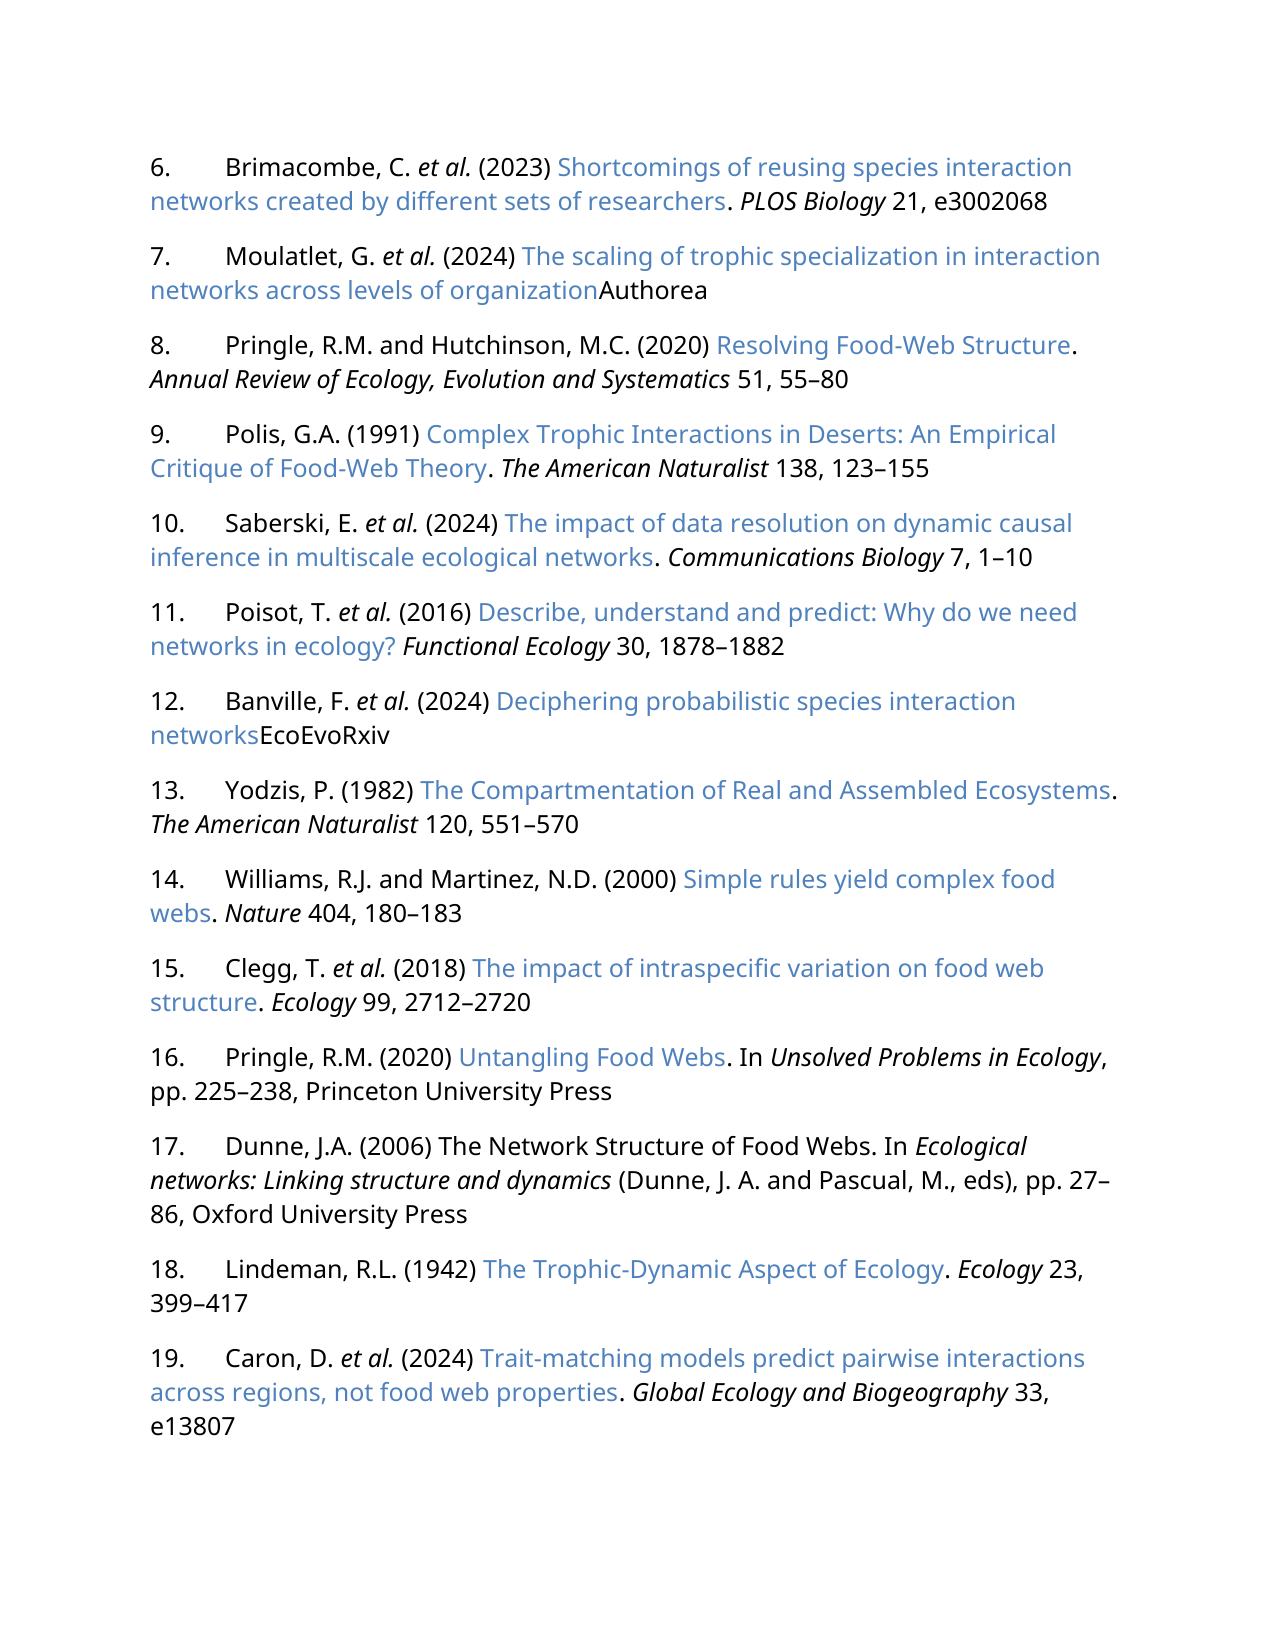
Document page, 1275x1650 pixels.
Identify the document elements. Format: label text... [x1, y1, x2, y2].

text 10. Saberski, E. et al. (2024) The impact of data resolution on dynamic causal inference in multiscale ecological networks. Communications Biology 7, 1–10 [150, 506, 1125, 574]
text 17. Dunne, J.A. (2006) The Network Structure of Food Webs. In Ecological networks: Linking structure and dynamics (Dunne, J. A. and Pascual, M., eds), pp. 27–86, Oxford University Press [150, 1128, 1125, 1231]
text 11. Poisot, T. et al. (2016) Describe, understand and predict: Why do we need networks in ecology? Functional Ecology 30, 1878–1882 [150, 595, 1125, 663]
text 15. Clegg, T. et al. (2018) The impact of intraspecific variation on food web structure. Ecology 99, 2712–2720 [150, 951, 1125, 1019]
text 6. Brimacombe, C. et al. (2023) Shortcomings of reusing species interaction networks created by different sets of researchers. PLOS Biology 21, e3002068 [150, 150, 1125, 218]
text 12. Banville, F. et al. (2024) Deciphering probabilistic species interaction networksEcoEvoRxiv [150, 684, 1125, 752]
text 8. Pringle, R.M. and Hutchinson, M.C. (2020) Resolving Food-Web Structure. Annual Review of Ecology, Evolution and Systematics 51, 55–80 [150, 328, 1125, 396]
text 9. Polis, G.A. (1991) Complex Trophic Interactions in Deserts: An Empirical Critique of Food-Web Theory. The American Naturalist 138, 123–155 [150, 417, 1125, 485]
text 18. Lindeman, R.L. (1942) The Trophic-Dynamic Aspect of Ecology. Ecology 23, 399–417 [150, 1252, 1125, 1320]
text 13. Yodzis, P. (1982) The Compartmentation of Real and Assembled Ecosystems. The American Naturalist 120, 551–570 [150, 773, 1125, 841]
text 7. Moulatlet, G. et al. (2024) The scaling of trophic specialization in interaction networks across levels of organizationAuthorea [150, 239, 1125, 307]
text 14. Williams, R.J. and Martinez, N.D. (2000) Simple rules yield complex food webs. Nature 404, 180–183 [150, 862, 1125, 930]
text 16. Pringle, R.M. (2020) Untangling Food Webs. In Unsolved Problems in Ecology, pp. 225–238, Princeton University Press [150, 1039, 1125, 1108]
text 19. Caron, D. et al. (2024) Trait-matching models predict pairwise interactions across regions, not food web properties. Global Ecology and Biogeography 33, e13807 [150, 1341, 1125, 1443]
